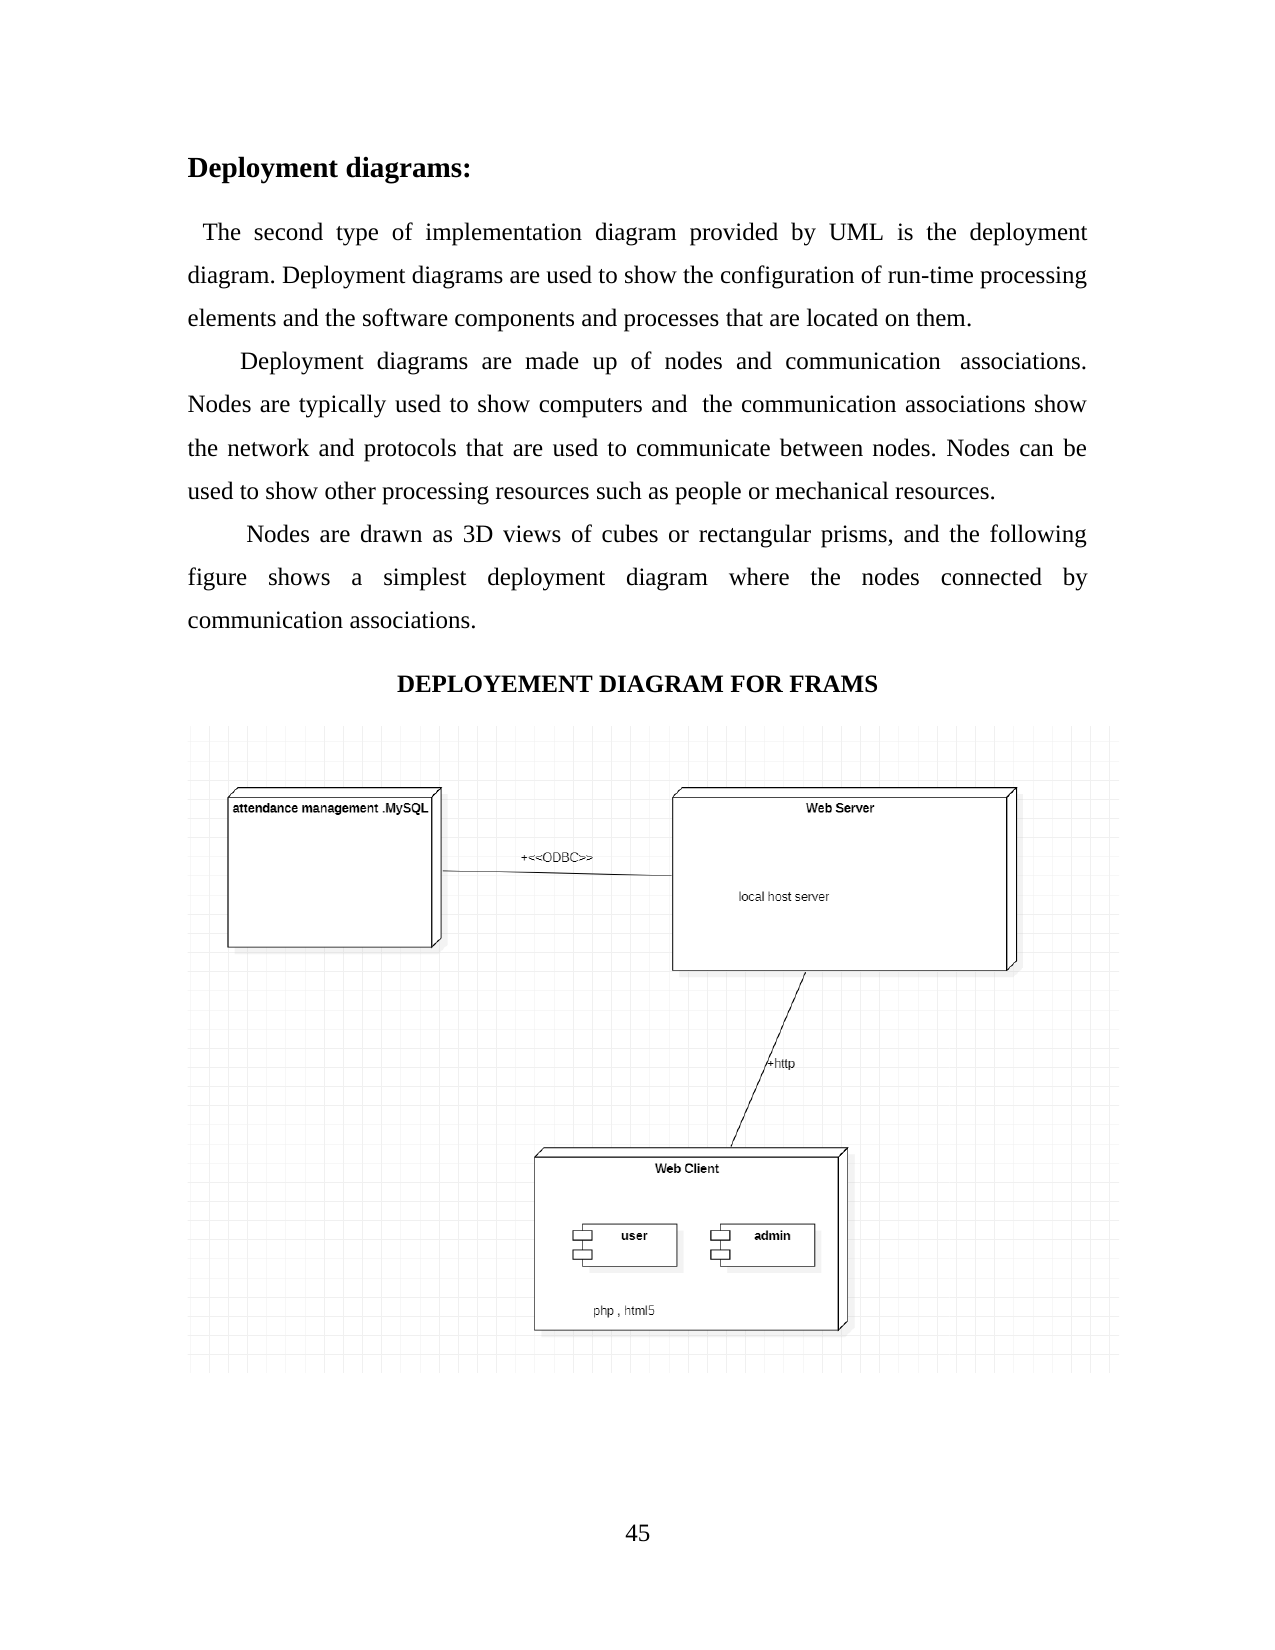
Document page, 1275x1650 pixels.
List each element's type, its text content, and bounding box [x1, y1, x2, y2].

text Deployment diagrams are made up of nodes and communication associations. Nodes are typically used to show computers and the communication associations show the network and protocols that are used to communicate between nodes. Nodes can be used to show other processing resources such as people or mechanical resources. [187, 346, 1088, 504]
picture [187, 726, 1120, 1373]
text Nodes are drawn as 3D views of cubes or rectangular prisms, and the following figure shows a simplest deployment diagram where the nodes connected by communication associations. [187, 519, 1088, 634]
subtitle Deployment diagrams: [187, 150, 1237, 183]
text The second type of implementation diagram provided by UML is the deployment diagram. Deployment diagrams are used to show the configuration of run-time processing elements and the software components and processes that are located on them. [187, 217, 1088, 332]
text DEPLOYEMENT DIAGRAM FOR FRAMS [397, 669, 1237, 698]
